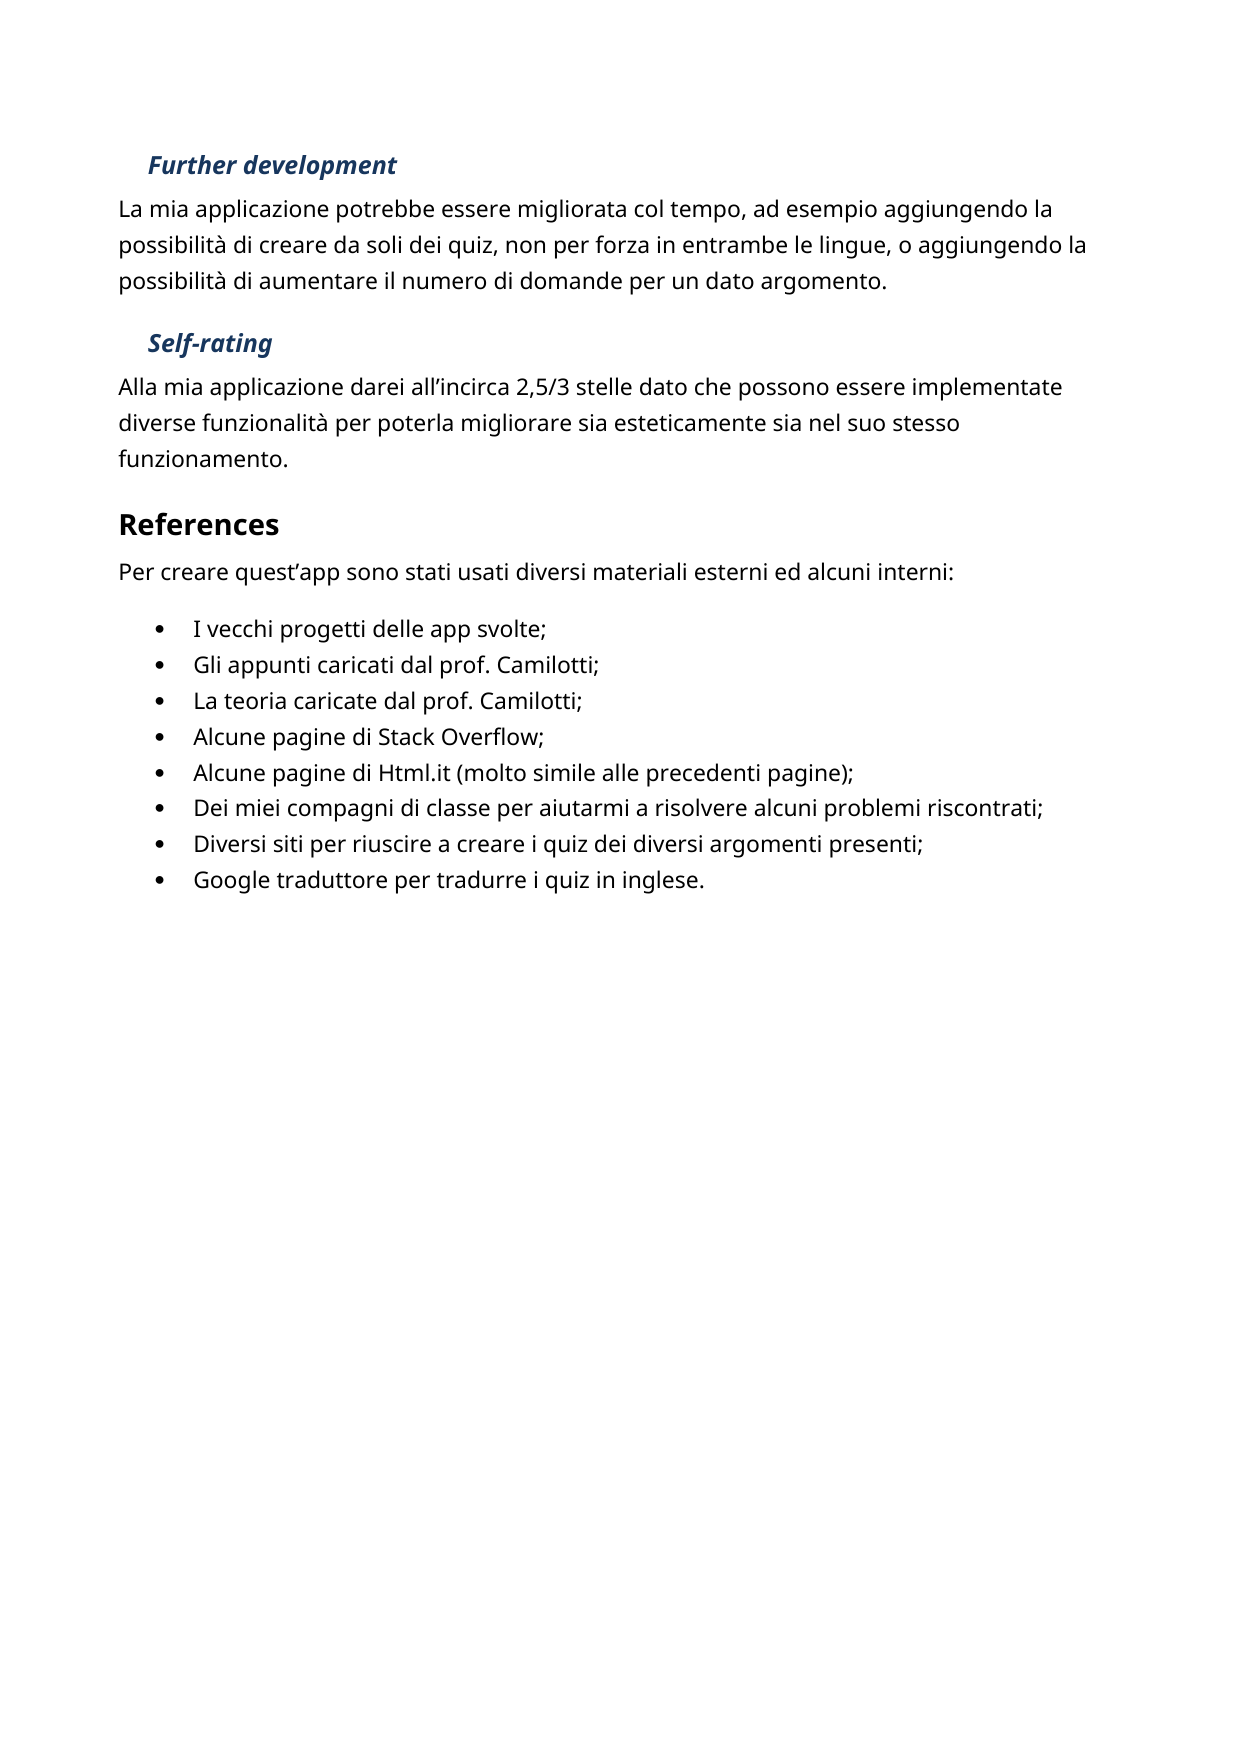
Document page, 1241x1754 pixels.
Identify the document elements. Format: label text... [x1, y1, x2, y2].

text References [118, 504, 1122, 544]
list Gli appunti caricati dal prof. Camilotti; [156, 649, 1122, 680]
list Alcune pagine di Html.it (molto simile alle precedenti pagine); [156, 756, 1122, 788]
text Alla mia applicazione darei all’incirca 2,5/3 stelle dato che possono essere implementate diverse funzionalità per poterla migliorare sia esteticamente sia nel suo stesso funzionamento. [118, 371, 1122, 474]
list Google traduttore per tradurre i quiz in inglese. [156, 864, 1122, 896]
list Diversi siti per riuscire a creare i quiz dei diversi argomenti presenti; [156, 828, 1122, 859]
list Alcune pagine di Stack Overflow; [156, 721, 1122, 752]
text La mia applicazione potrebbe essere migliorata col tempo, ad esempio aggiungendo la possibilità di creare da soli dei quiz, non per forza in entrambe le lingue, o aggiungendo la possibilità di aumentare il numero di domande per un dato argomento. [118, 193, 1122, 296]
text Further development [148, 148, 1122, 182]
text Per creare quest’app sono stati usati diversi materiali esterni ed alcuni interni: [118, 556, 1122, 587]
list I vecchi progetti delle app svolte; [156, 613, 1122, 644]
text Self-rating [148, 326, 1122, 360]
list Dei miei compagni di classe per aiutarmi a risolvere alcuni problemi riscontrati; [156, 792, 1122, 824]
list La teoria caricate dal prof. Camilotti; [156, 684, 1122, 716]
